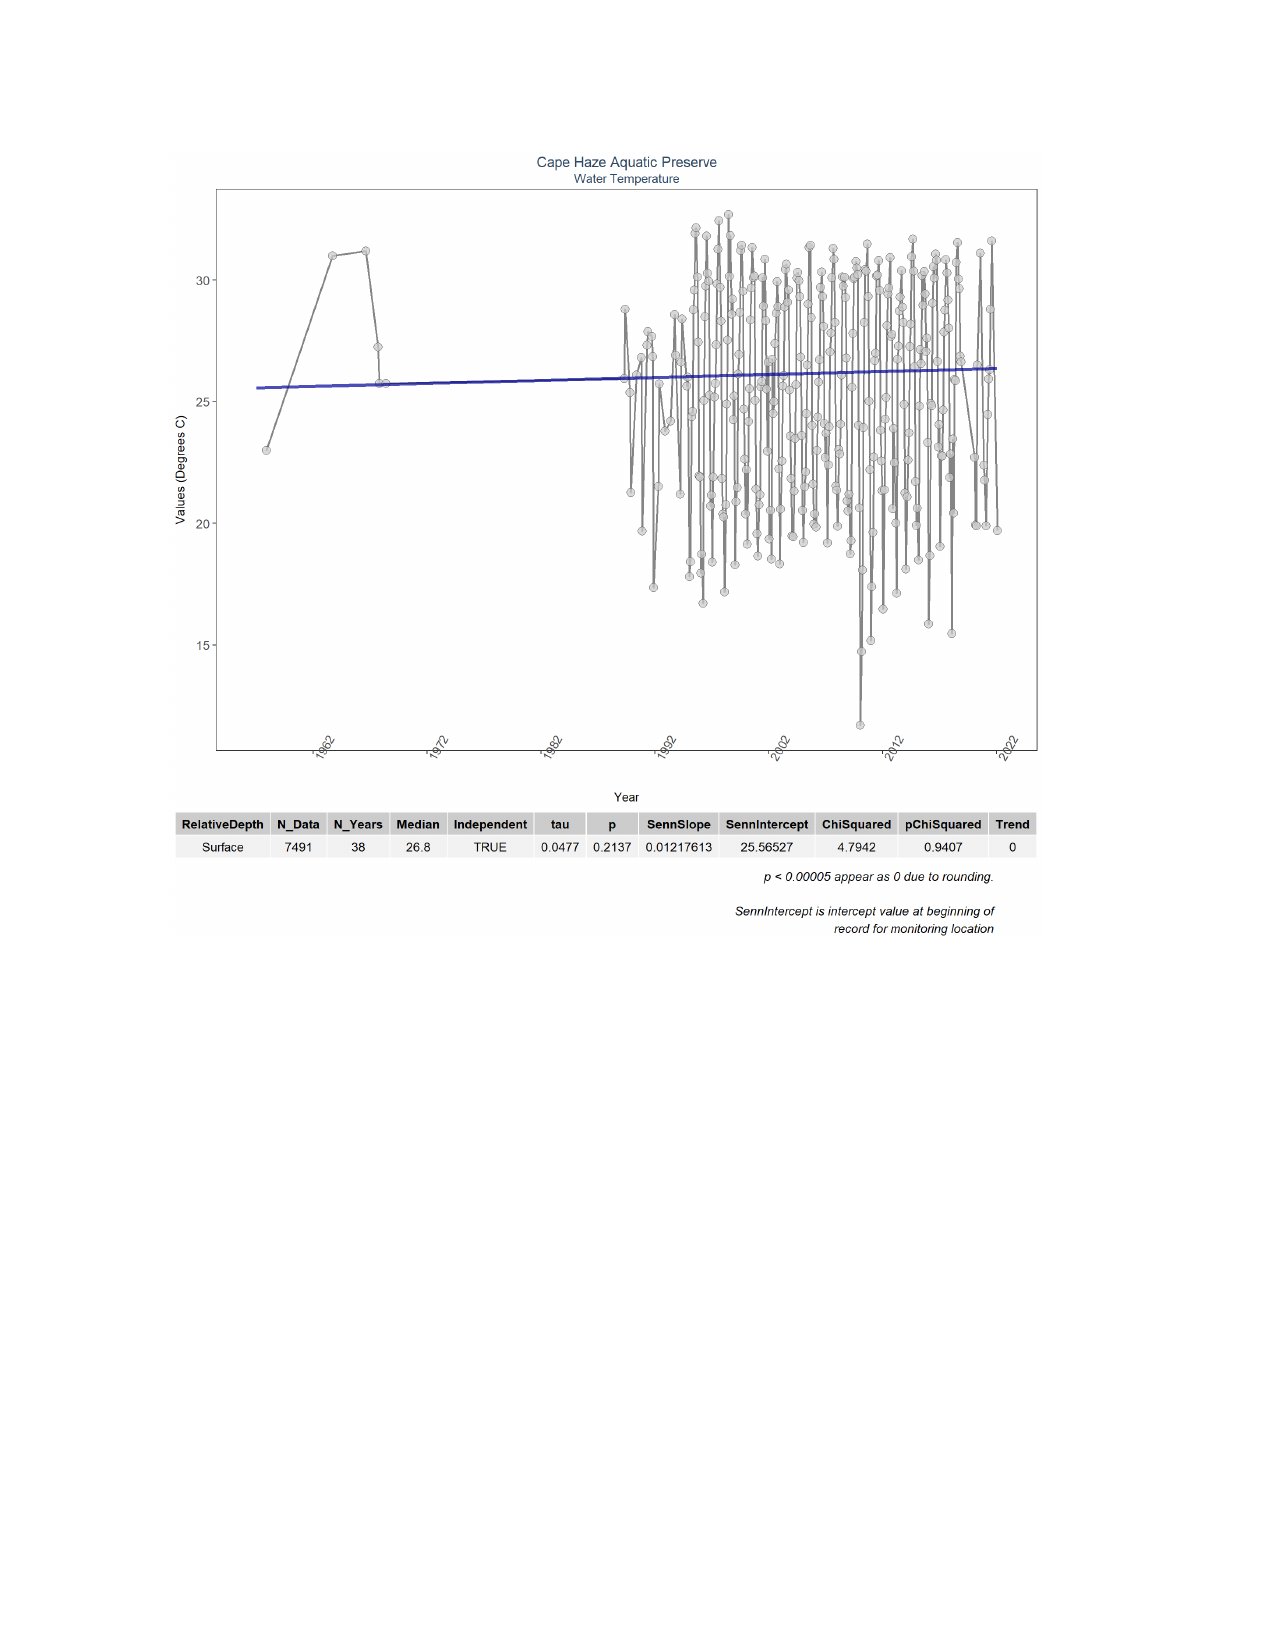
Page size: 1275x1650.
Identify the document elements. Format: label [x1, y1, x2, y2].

picture [168, 150, 1044, 938]
